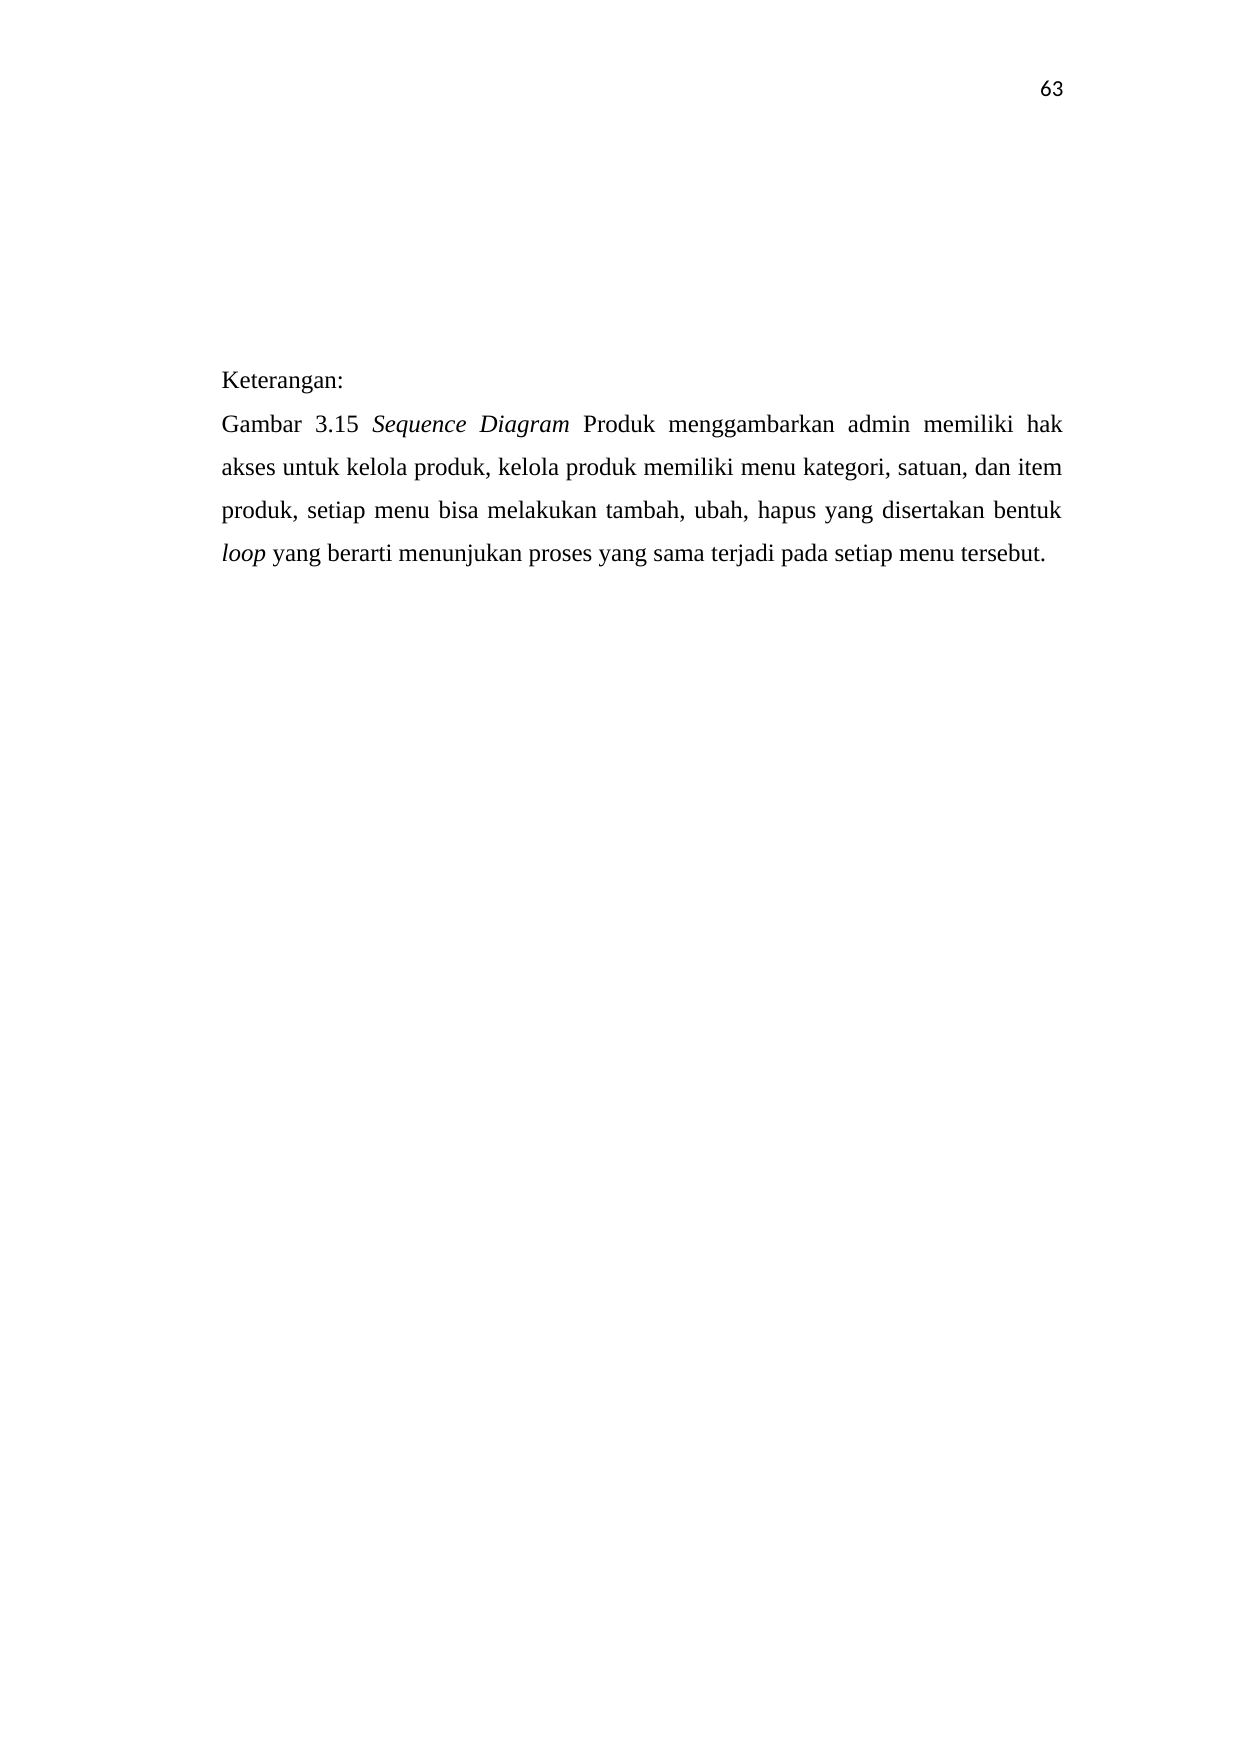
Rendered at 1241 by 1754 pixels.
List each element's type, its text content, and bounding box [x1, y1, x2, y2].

text Keterangan: [221, 366, 1063, 394]
text Gambar 3.15 Sequence Diagram Produk menggambarkan admin memiliki hak akses untuk kelola produk, kelola produk memiliki menu kategori, satuan, dan item produk, setiap menu bisa melakukan tambah, ubah, hapus yang disertakan bentuk loop yang berarti menunjukan proses yang sama terjadi pada setiap menu tersebut. [221, 409, 1063, 567]
